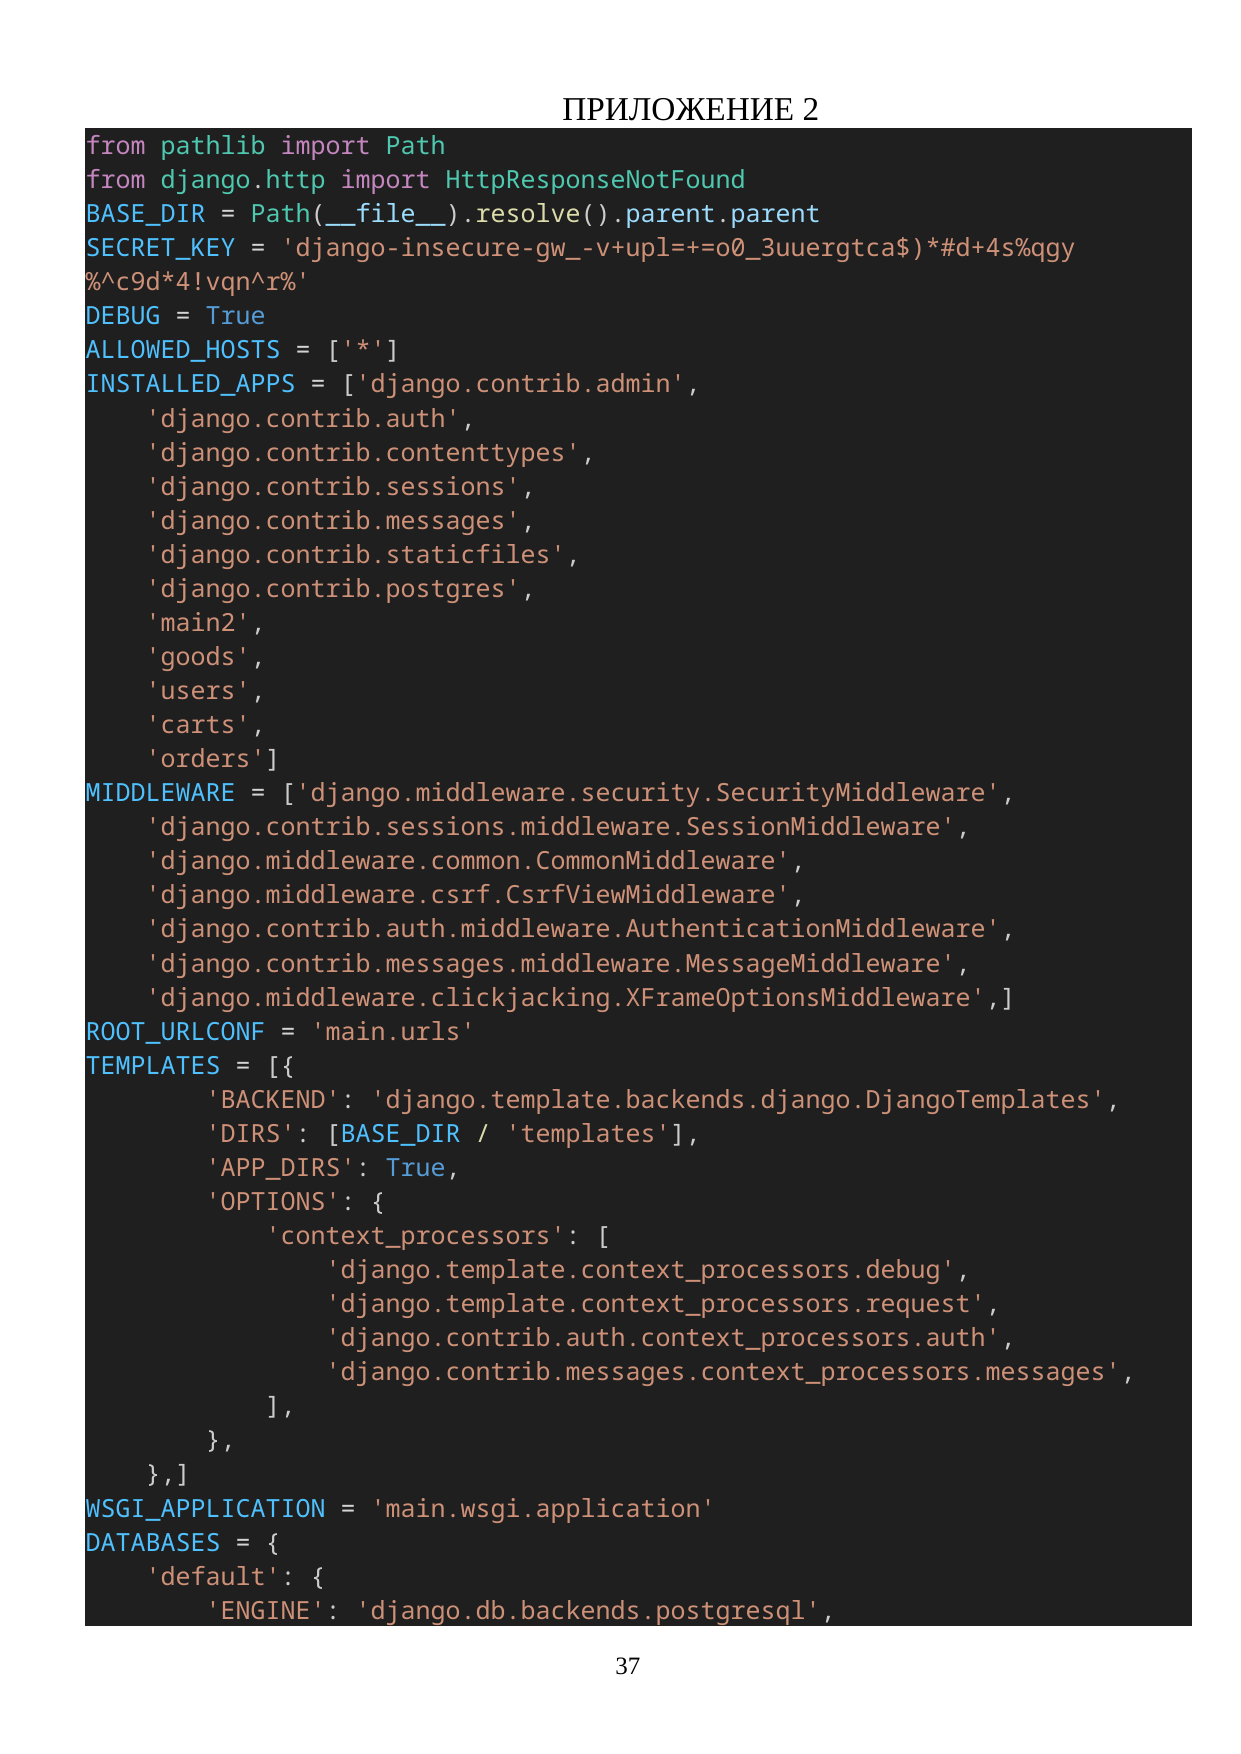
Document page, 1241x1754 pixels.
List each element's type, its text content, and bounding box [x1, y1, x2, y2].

text 'django.contrib.messages.context_processors.messages', [85, 1354, 1192, 1388]
text 'ENGINE': 'django.db.backends.postgresql', [85, 1592, 1192, 1626]
text 'django.middleware.clickjacking.XFrameOptionsMiddleware',] [85, 979, 1192, 1013]
text ALLOWED_HOSTS = ['*'] [85, 332, 1192, 366]
text from django.http import HttpResponseNotFound [85, 162, 1192, 196]
text 'django.contrib.auth.context_processors.auth', [85, 1320, 1192, 1354]
text 'django.contrib.sessions', [85, 468, 1192, 502]
text ROOT_URLCONF = 'main.urls' [85, 1013, 1192, 1047]
text 'APP_DIRS': True, [85, 1149, 1192, 1184]
text 'django.contrib.contenttypes', [85, 434, 1192, 468]
text 'django.contrib.sessions.middleware.SessionMiddleware', [85, 809, 1192, 843]
text 'django.template.context_processors.debug', [85, 1252, 1192, 1286]
text 'django.middleware.common.CommonMiddleware', [85, 843, 1192, 877]
text BASE_DIR = Path(__file__).resolve().parent.parent [85, 196, 1192, 230]
text INSTALLED_APPS = ['django.contrib.admin', [85, 366, 1192, 400]
text 'django.template.context_processors.request', [85, 1286, 1192, 1320]
text DATABASES = { [85, 1524, 1192, 1558]
text 'context_processors': [ [85, 1218, 1192, 1252]
text TEMPLATES = [{ [85, 1047, 1192, 1081]
text 'users', [85, 673, 1192, 707]
text 'goods', [85, 639, 1192, 673]
text WSGI_APPLICATION = 'main.wsgi.application' [85, 1490, 1192, 1524]
text 'orders'] [85, 741, 1192, 775]
text 'carts', [85, 707, 1192, 741]
text 'django.contrib.messages.middleware.MessageMiddleware', [85, 945, 1192, 979]
text DEBUG = True [85, 298, 1192, 332]
text 'OPTIONS': { [85, 1184, 1192, 1218]
text MIDDLEWARE = ['django.middleware.security.SecurityMiddleware', [85, 775, 1192, 809]
subtitle ПРИЛОЖЕНИЕ 2 [144, 89, 1192, 128]
text 'main2', [85, 604, 1192, 639]
text }, [85, 1422, 1192, 1456]
text 'django.contrib.staticfiles', [85, 536, 1192, 571]
text 'BACKEND': 'django.template.backends.django.DjangoTemplates', [85, 1081, 1192, 1116]
text SECRET_KEY = 'django-insecure-gw_-v+upl=+=o0_3uuergtca$)*#d+4s%qgy%^c9d*4!vqn^r%' [85, 230, 1192, 298]
text 'DIRS': [BASE_DIR / 'templates'], [85, 1116, 1192, 1149]
text 'django.middleware.csrf.CsrfViewMiddleware', [85, 877, 1192, 911]
text 'django.contrib.auth', [85, 400, 1192, 434]
text 'django.contrib.postgres', [85, 571, 1192, 604]
text 'django.contrib.messages', [85, 502, 1192, 536]
text 'default': { [85, 1558, 1192, 1592]
text 'django.contrib.auth.middleware.AuthenticationMiddleware', [85, 911, 1192, 945]
text ], [85, 1388, 1192, 1422]
text from pathlib import Path [85, 128, 1192, 162]
text },] [85, 1456, 1192, 1490]
